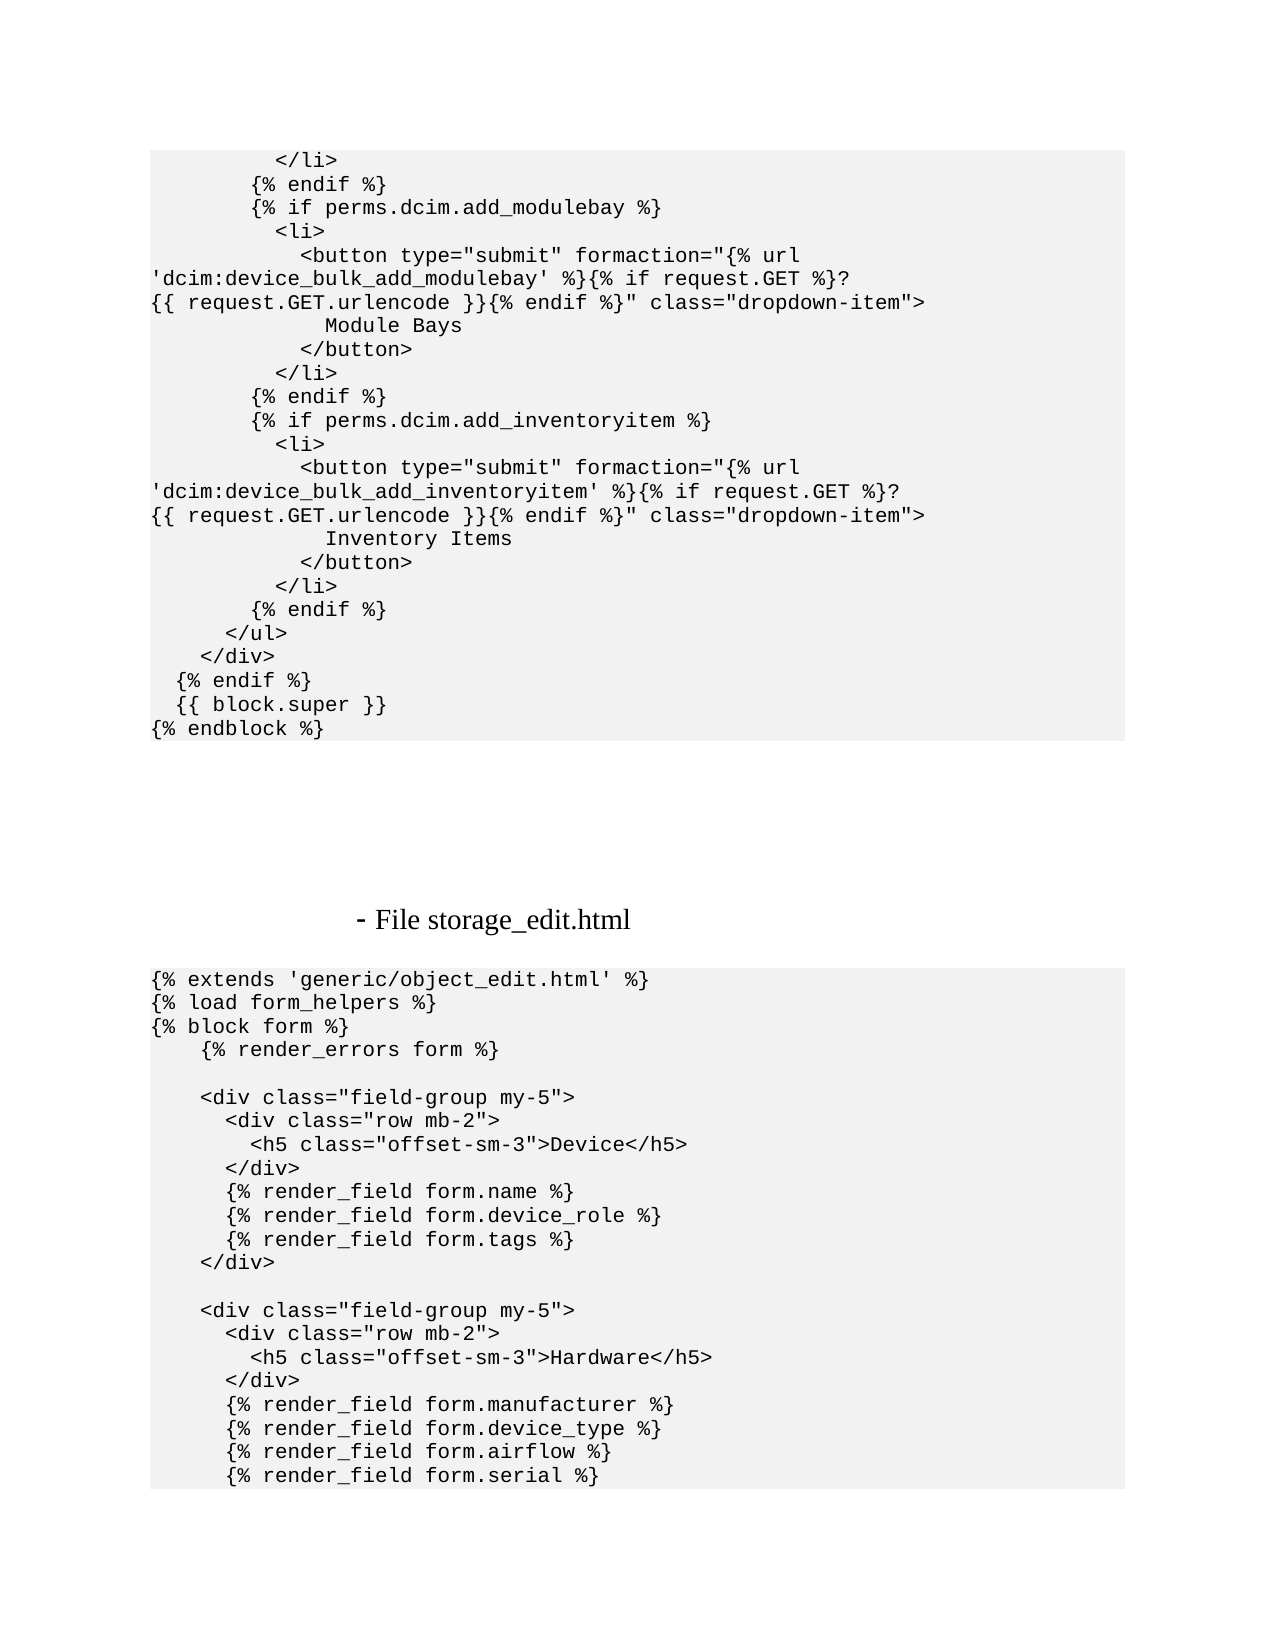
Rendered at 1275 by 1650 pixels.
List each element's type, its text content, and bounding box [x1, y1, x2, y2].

list File storage_edit.html [356, 902, 1125, 936]
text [150, 968, 1125, 1489]
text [150, 150, 1125, 741]
